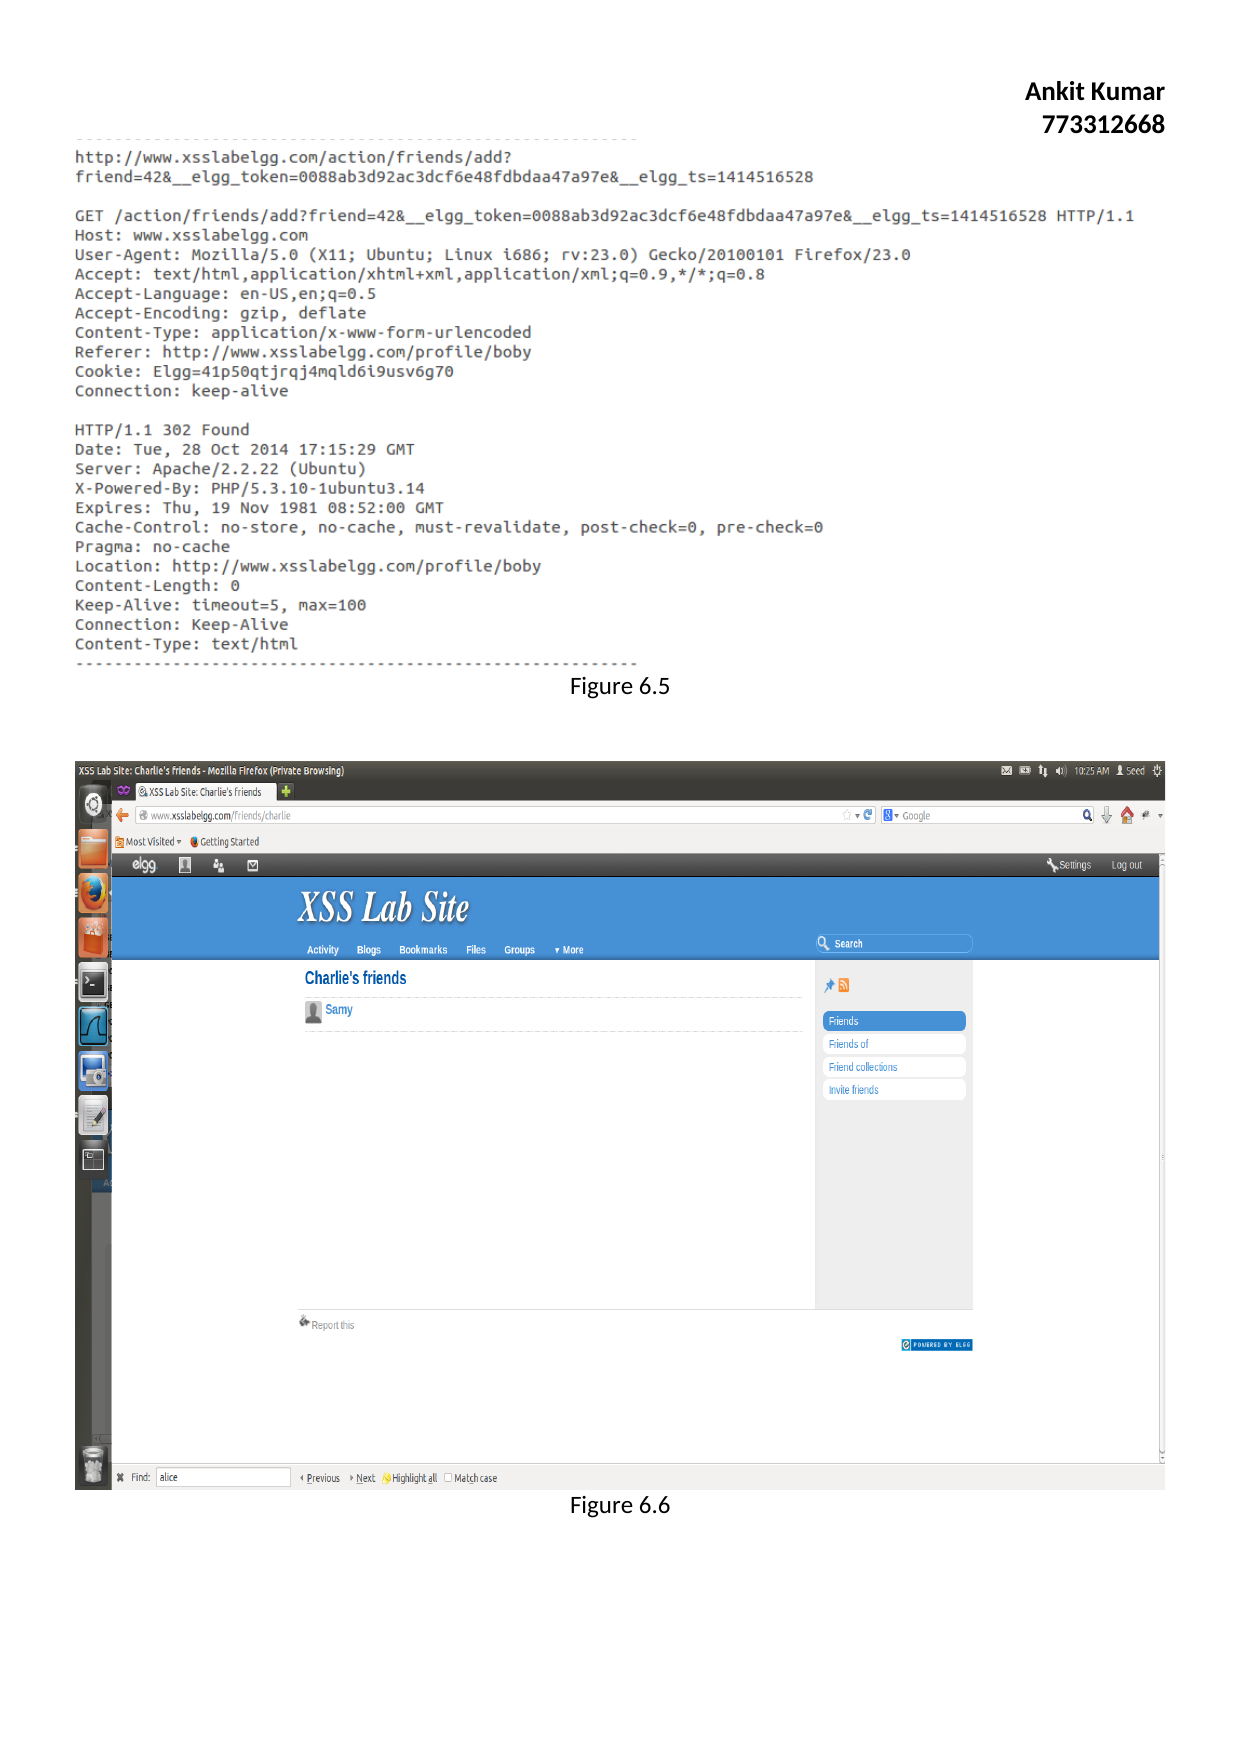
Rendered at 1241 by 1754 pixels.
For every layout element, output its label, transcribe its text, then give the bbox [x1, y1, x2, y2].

picture [75, 139, 1166, 670]
text Figure 6.5 [75, 670, 1165, 701]
picture [75, 761, 1166, 1490]
text Figure 6.6 [75, 1490, 1165, 1520]
